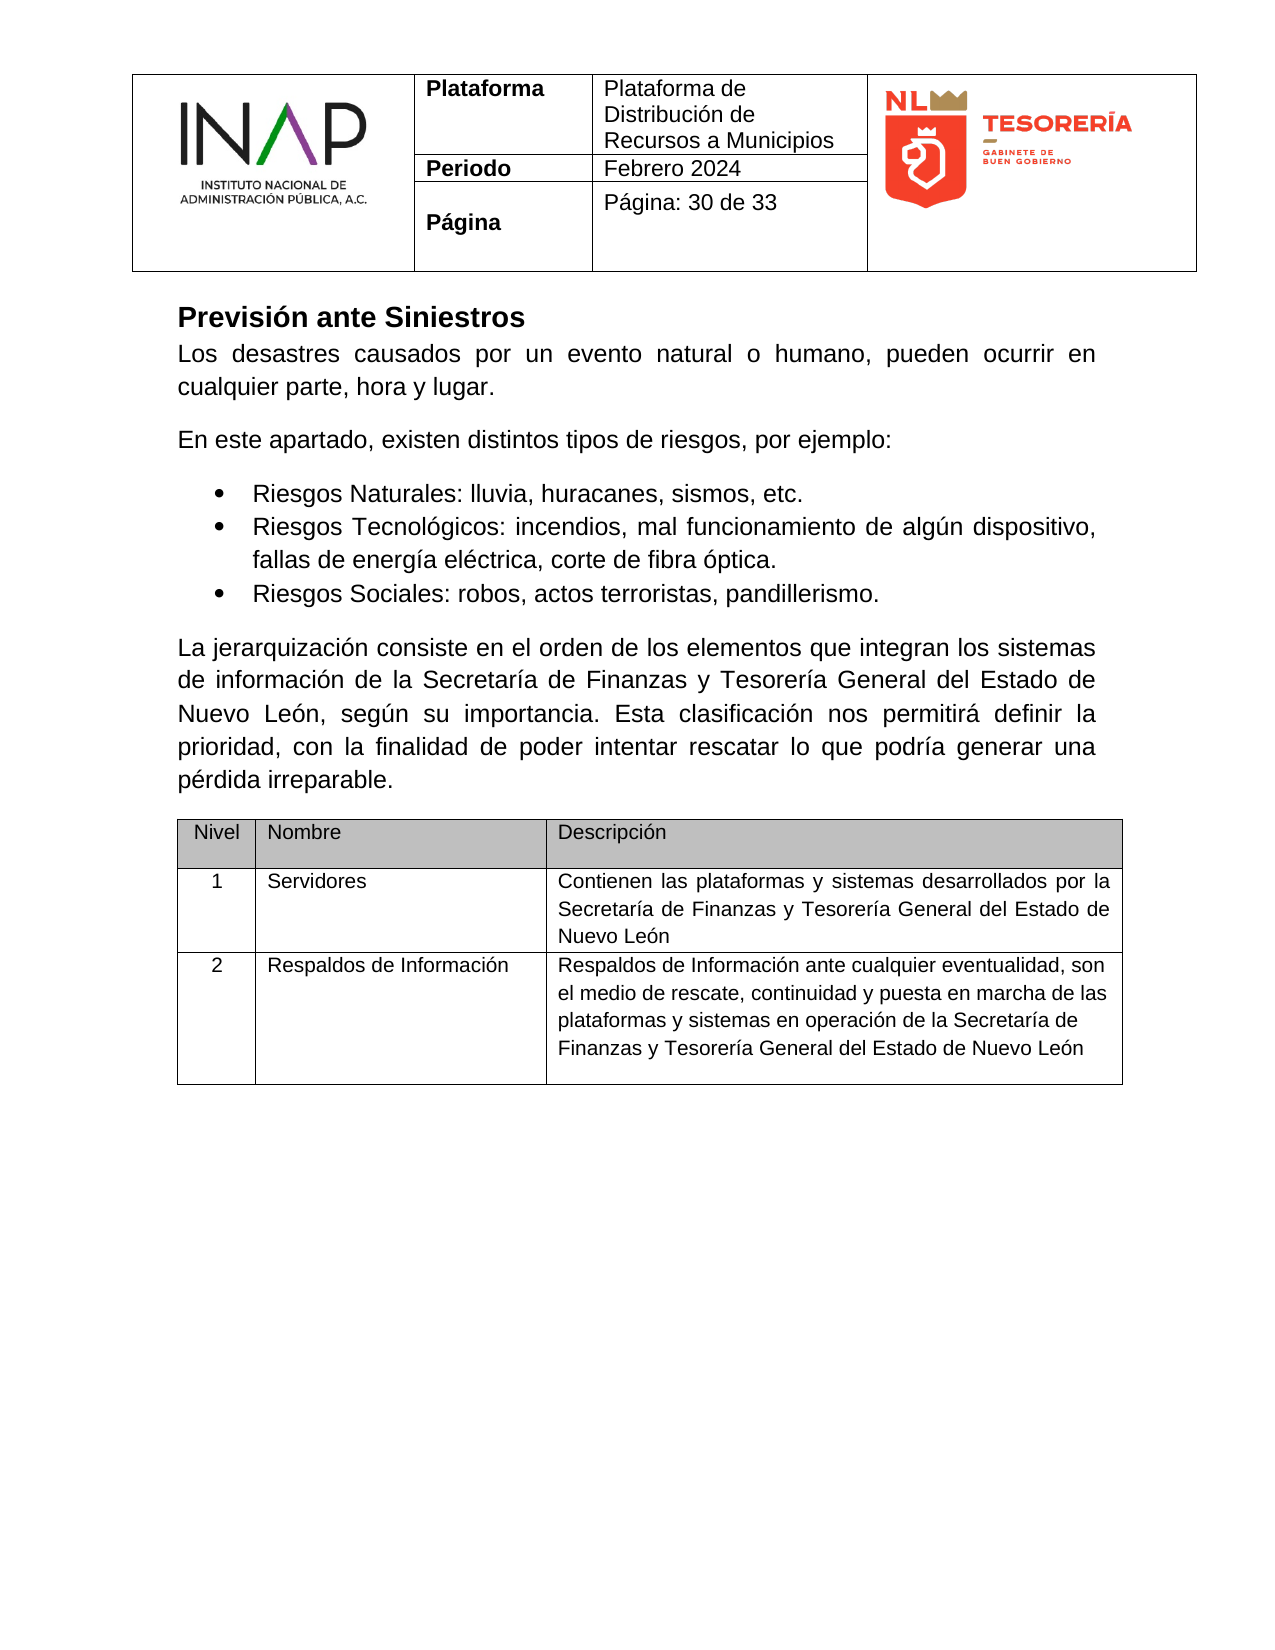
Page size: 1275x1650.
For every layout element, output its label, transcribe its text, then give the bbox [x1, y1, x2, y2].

table_header Nivel [178, 820, 255, 868]
list Riesgos Naturales: lluvia, huracanes, sismos, etc. [215, 479, 1098, 508]
table_cell 1 [178, 869, 255, 952]
table_cell Respaldos de Información ante cualquier eventualidad, son el medio de rescate, continuidad y puesta en marcha de las plataformas y sistemas en operación de la Secretaría de Finanzas y Tesorería General del Estado de Nuevo León [547, 953, 1122, 1084]
picture [143, 86, 400, 221]
table_cell 2 [178, 953, 255, 1084]
picture [878, 89, 1135, 208]
table_header Descripción [547, 820, 1122, 868]
list Riesgos Tecnológicos: incendios, mal funcionamiento de algún dispositivo, fallas de energía eléctrica, corte de fibra óptica. [215, 512, 1098, 574]
table_cell Servidores [256, 869, 546, 952]
text La jerarquización consiste en el orden de los elementos que integran los sistemas de información de la Secretaría de Finanzas y Tesorería General del Estado de Nuevo León, según su importancia. Esta clasificación nos permitirá definir la prioridad, con la finalidad de poder intentar rescatar lo que podría generar una pérdida irreparable. [177, 632, 1098, 793]
subtitle Previsión ante Siniestros [177, 300, 1098, 333]
text En este apartado, existen distintos tipos de riesgos, por ejemplo: [177, 425, 1098, 454]
text Los desastres causados por un evento natural o humano, pueden ocurrir en cualquier parte, hora y lugar. [177, 338, 1098, 400]
table_cell Respaldos de Información [256, 953, 546, 1084]
table_cell Contienen las plataformas y sistemas desarrollados por la Secretaría de Finanzas y Tesorería General del Estado de Nuevo León [547, 869, 1122, 952]
table_header Nombre [256, 820, 546, 868]
list Riesgos Sociales: robos, actos terroristas, pandillerismo. [215, 578, 1098, 607]
